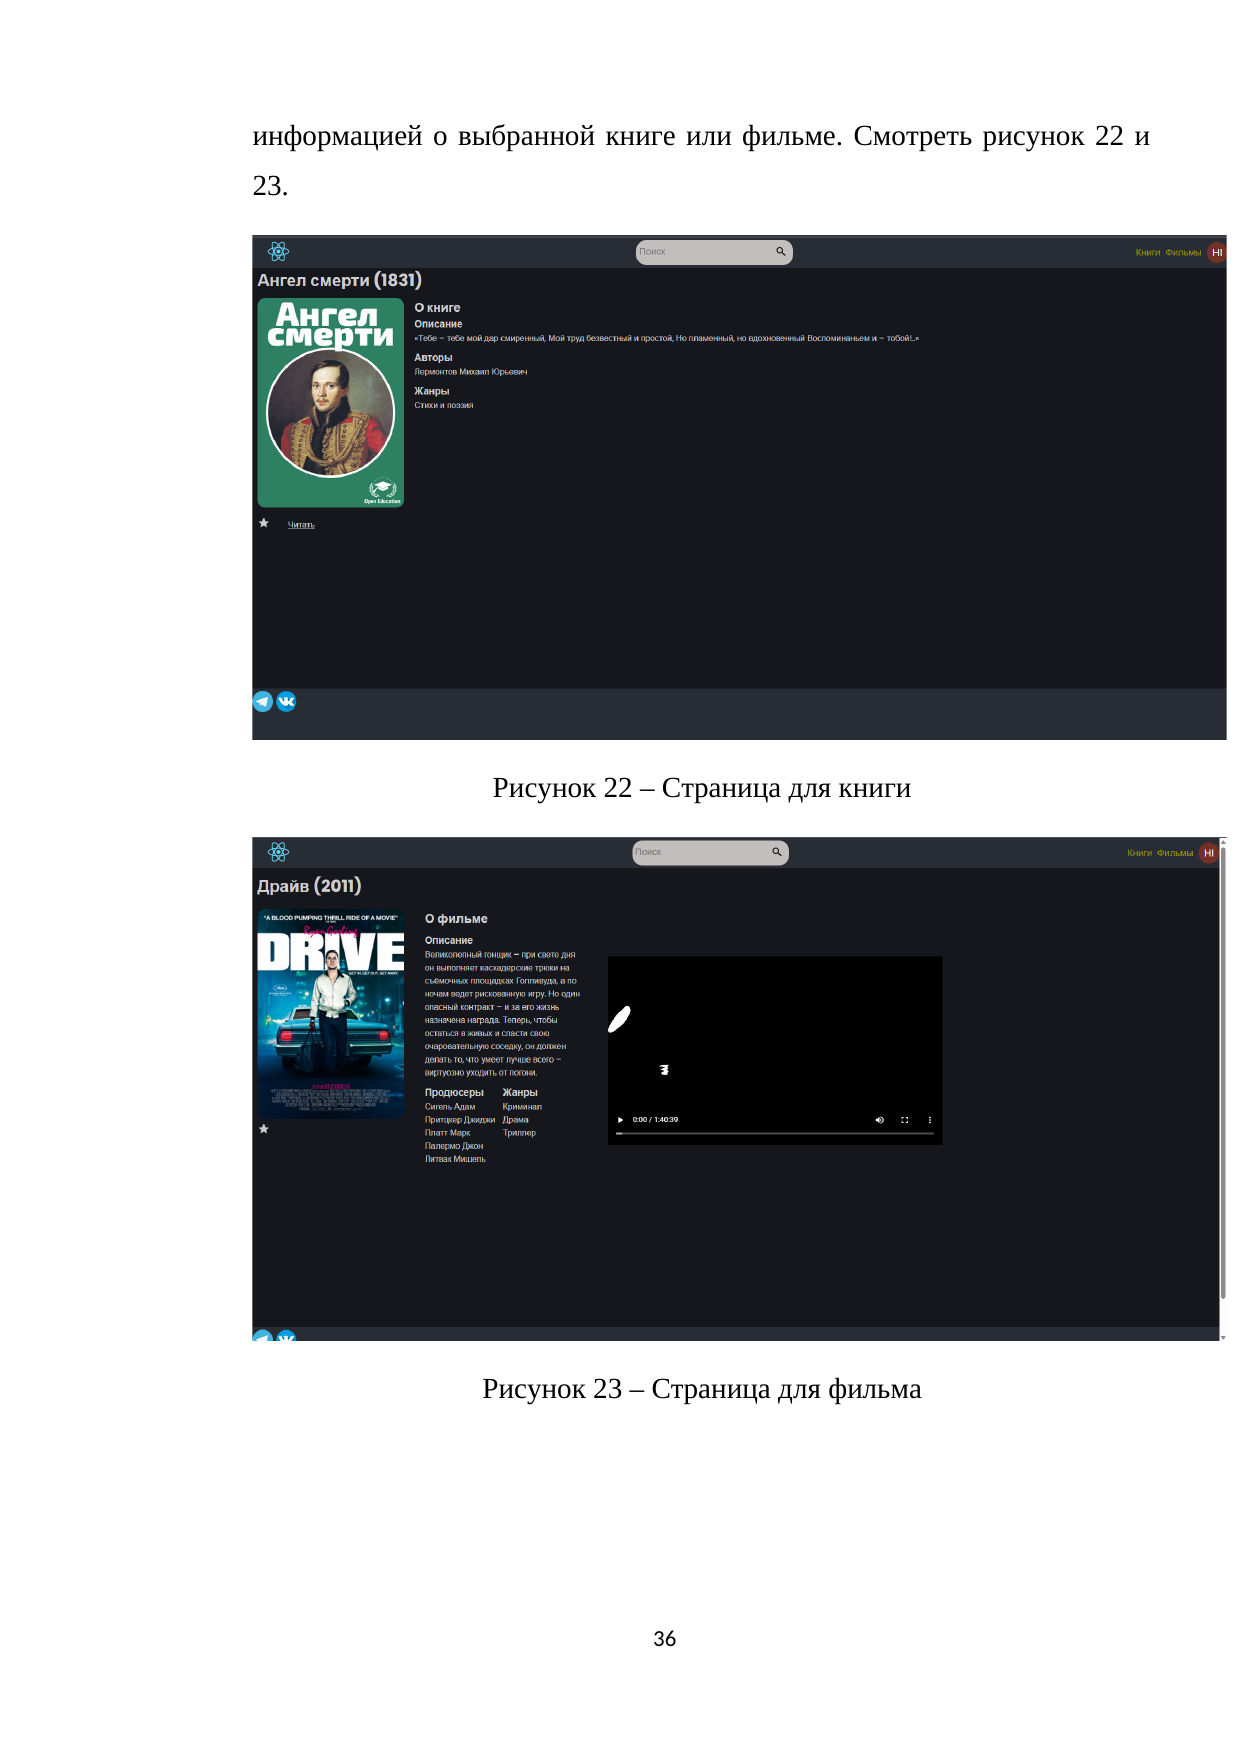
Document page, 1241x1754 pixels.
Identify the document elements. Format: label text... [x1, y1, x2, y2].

picture [252, 837, 1227, 1341]
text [252, 118, 1152, 202]
picture [280, 1336, 293, 1341]
text Рисунок 22 – Страница для книги [252, 770, 1152, 803]
picture [252, 235, 1227, 740]
text Рисунок 23 – Страница для фильма [252, 1371, 1152, 1404]
